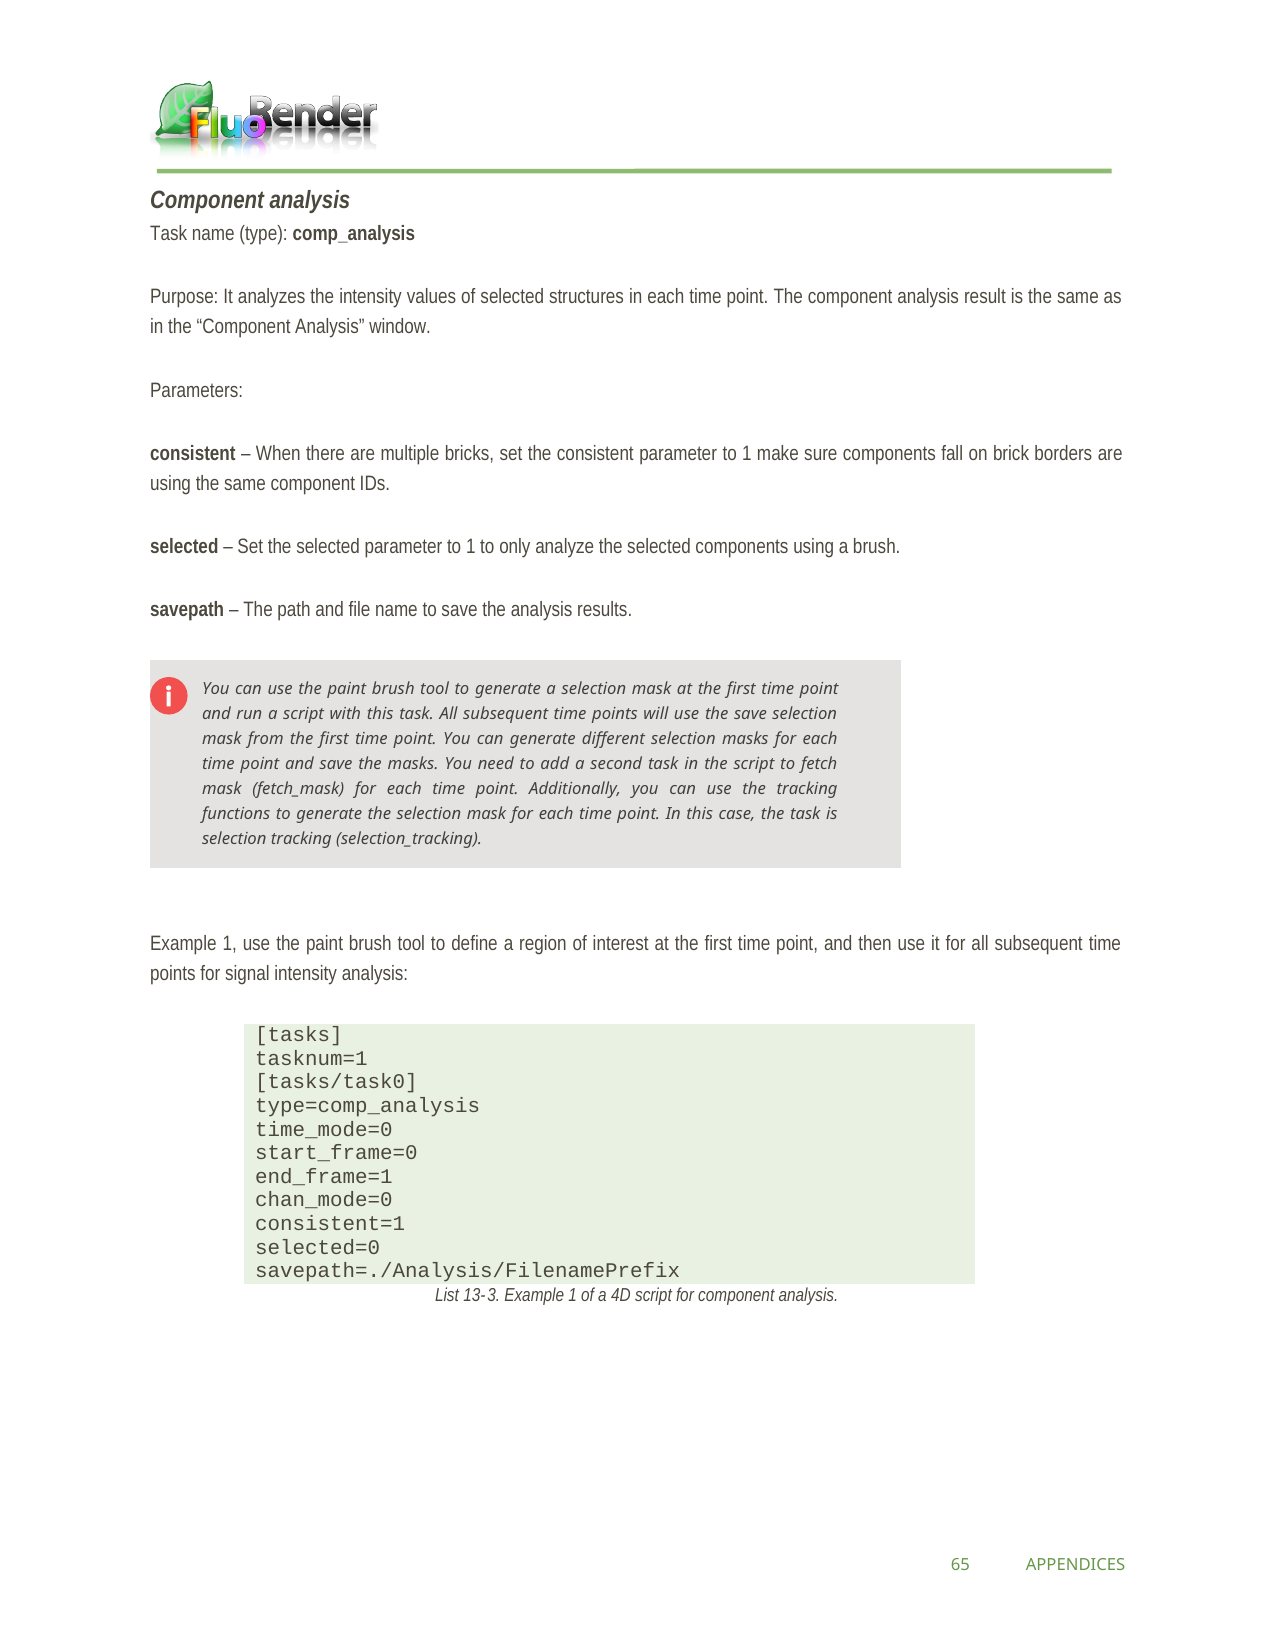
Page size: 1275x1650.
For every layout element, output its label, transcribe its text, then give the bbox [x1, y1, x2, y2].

text selected – Set the selected parameter to 1 to only analyze the selected components using a brush. [150, 534, 1125, 558]
picture [150, 75, 379, 162]
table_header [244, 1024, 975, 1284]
text consistent – When there are multiple bricks, set the consistent parameter to 1 make sure components fall on brick borders are using the same component IDs. [150, 441, 1125, 494]
text Purpose: It analyzes the intensity values of selected structures in each time point. The component analysis result is the same as in the “Component Analysis” window. [150, 284, 1125, 338]
text Task name (type): comp_analysis [150, 221, 1125, 245]
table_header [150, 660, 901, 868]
text savepath – The path and file name to save the analysis results. [150, 597, 1125, 621]
subtitle Component analysis [150, 185, 1125, 214]
text Parameters: [150, 377, 1125, 401]
text List 13-3. Example 1 of a 4D script for component analysis. [150, 1284, 1125, 1306]
text Example 1, use the paint brush tool to define a region of interest at the first time point, and then use it for all subsequent time points for signal intensity analysis: [150, 931, 1125, 985]
